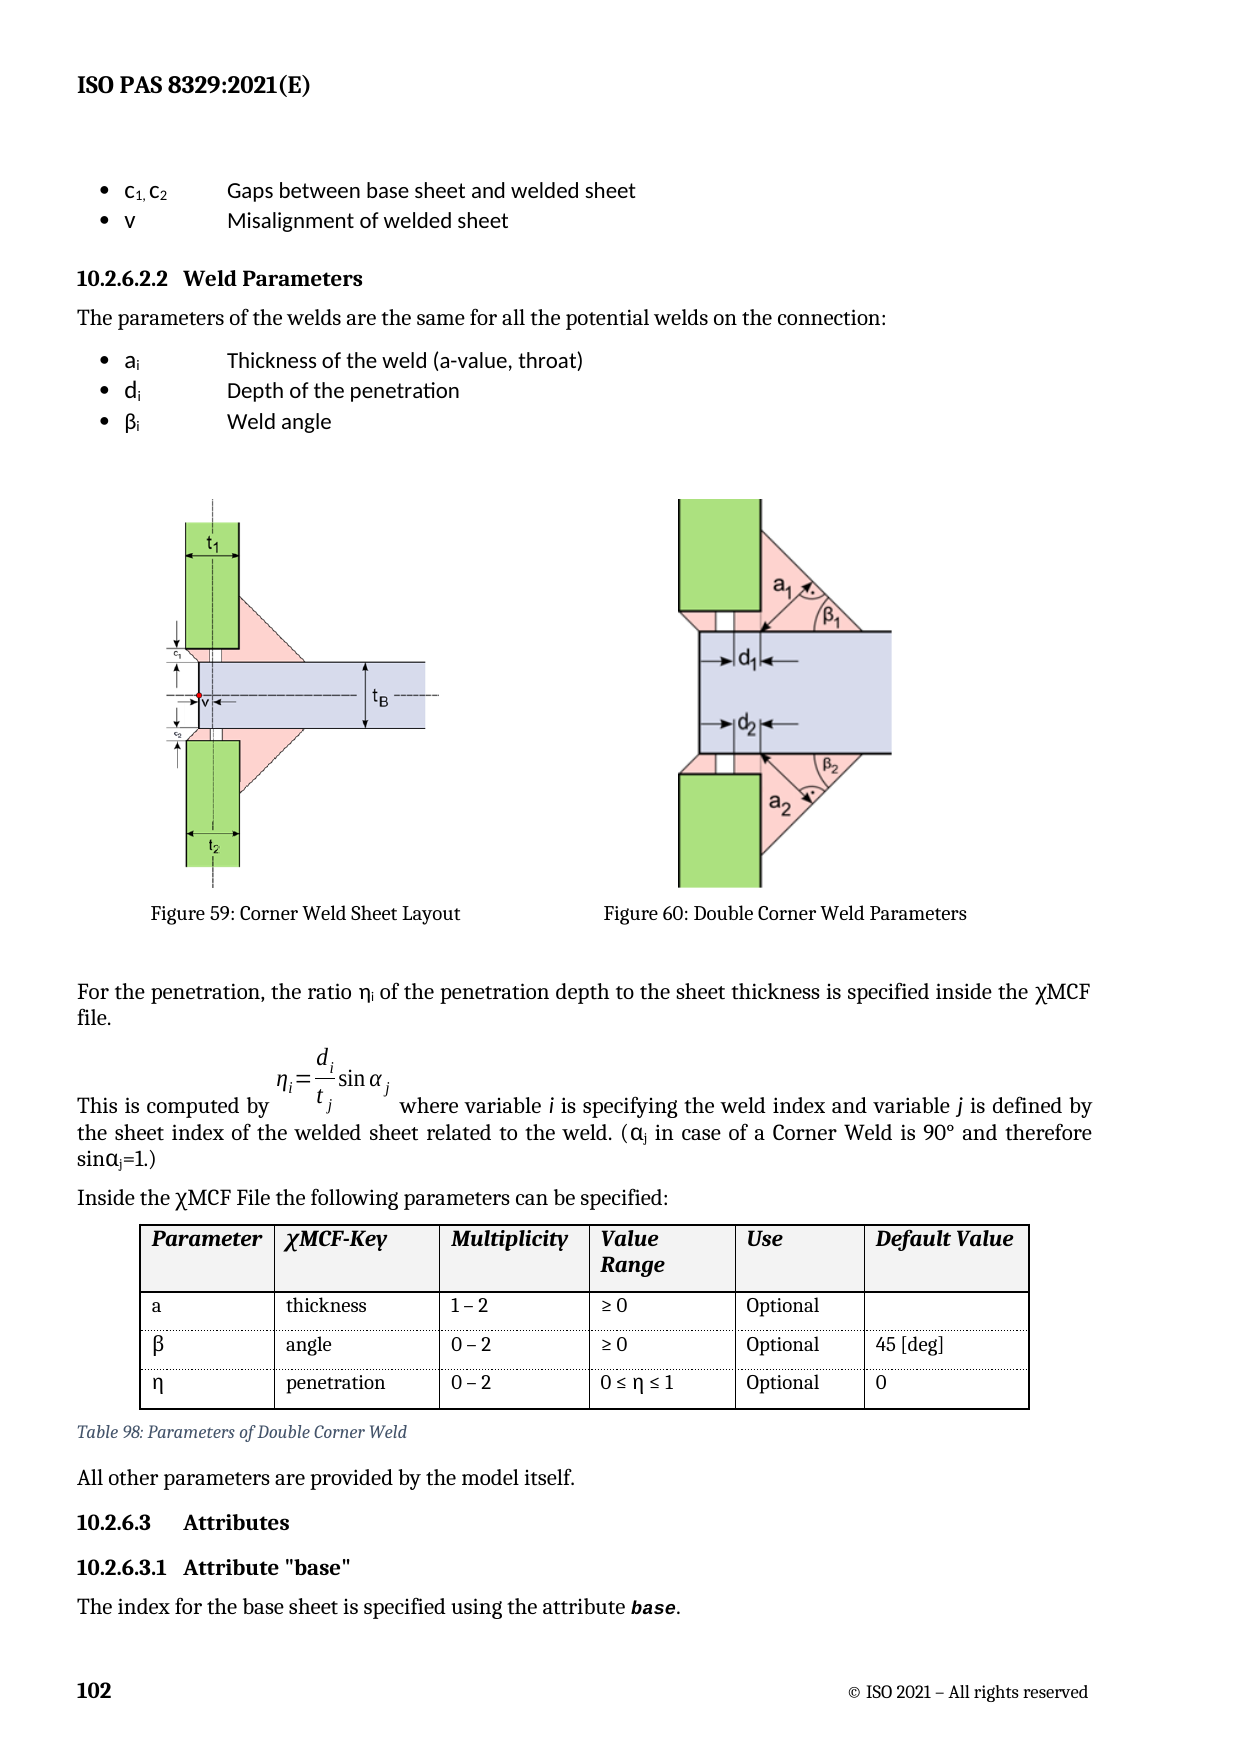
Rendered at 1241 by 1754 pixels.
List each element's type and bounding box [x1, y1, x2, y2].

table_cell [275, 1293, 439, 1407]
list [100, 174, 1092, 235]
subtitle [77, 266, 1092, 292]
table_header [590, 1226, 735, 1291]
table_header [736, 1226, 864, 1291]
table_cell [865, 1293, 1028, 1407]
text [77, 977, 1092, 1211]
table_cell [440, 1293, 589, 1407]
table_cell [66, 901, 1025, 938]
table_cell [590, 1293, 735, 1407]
picture [166, 499, 445, 888]
picture [678, 499, 893, 889]
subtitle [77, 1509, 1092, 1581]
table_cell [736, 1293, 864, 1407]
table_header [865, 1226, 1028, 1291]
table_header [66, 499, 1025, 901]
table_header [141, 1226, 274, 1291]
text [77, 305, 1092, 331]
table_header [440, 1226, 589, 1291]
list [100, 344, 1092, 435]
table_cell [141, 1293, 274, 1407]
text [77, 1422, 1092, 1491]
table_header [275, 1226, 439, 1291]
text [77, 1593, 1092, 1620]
